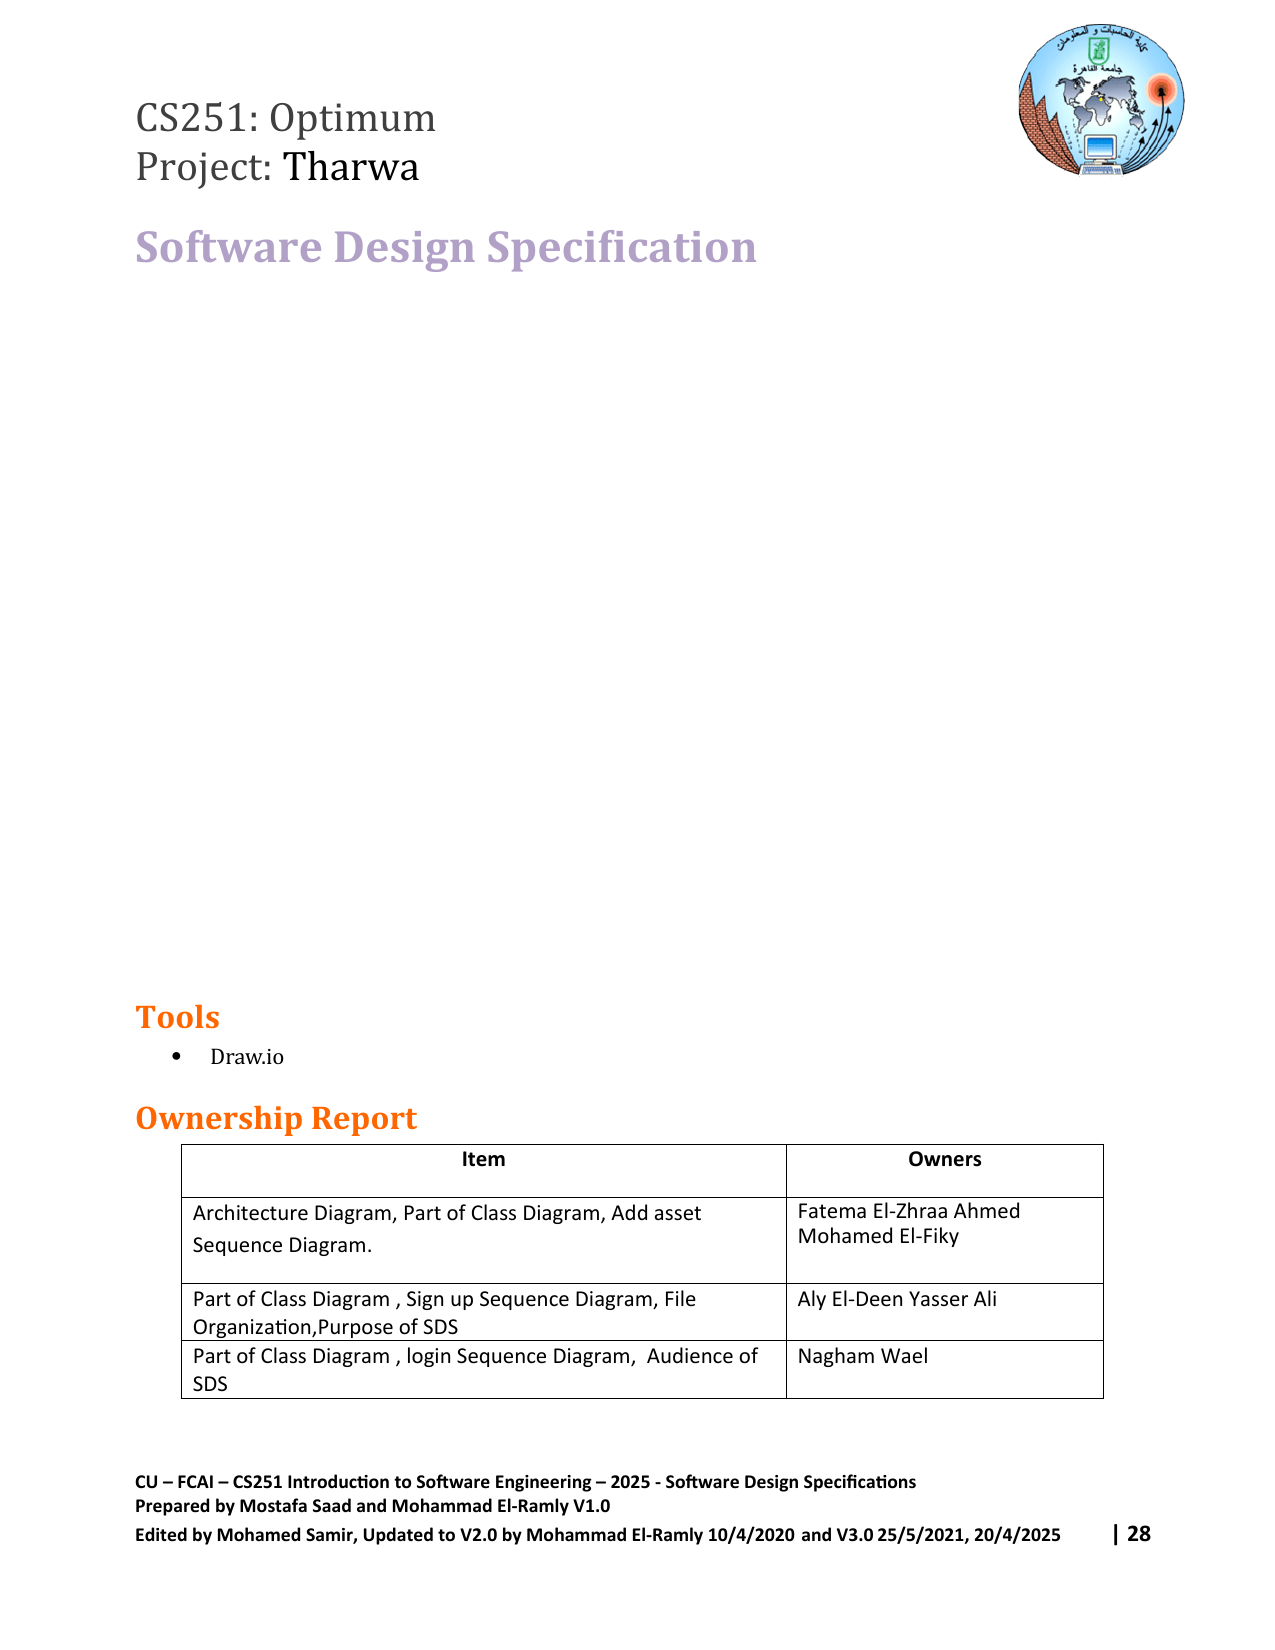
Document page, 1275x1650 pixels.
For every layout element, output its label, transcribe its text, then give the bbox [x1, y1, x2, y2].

list Draw.io [172, 1042, 1152, 1069]
table_header Item [182, 1145, 786, 1197]
table_cell Part of Class Diagram , Sign up Sequence Diagram, File Organization,Purpose of SDS [182, 1284, 786, 1340]
table_cell Nagham Wael [787, 1341, 1103, 1397]
table_cell Part of Class Diagram , login Sequence Diagram, Audience of SDS [182, 1341, 786, 1397]
table_cell Fatema El-Zhraa Ahmed Mohamed El-Fiky [787, 1198, 1103, 1283]
table_cell Architecture Diagram, Part of Class Diagram, Add asset Sequence Diagram. [182, 1198, 786, 1283]
table_header Owners [787, 1145, 1103, 1197]
table_cell Aly El-Deen Yasser Ali [787, 1284, 1103, 1340]
picture [1018, 24, 1186, 180]
subtitle Tools [135, 997, 1152, 1036]
subtitle Ownership Report [135, 1098, 1152, 1137]
